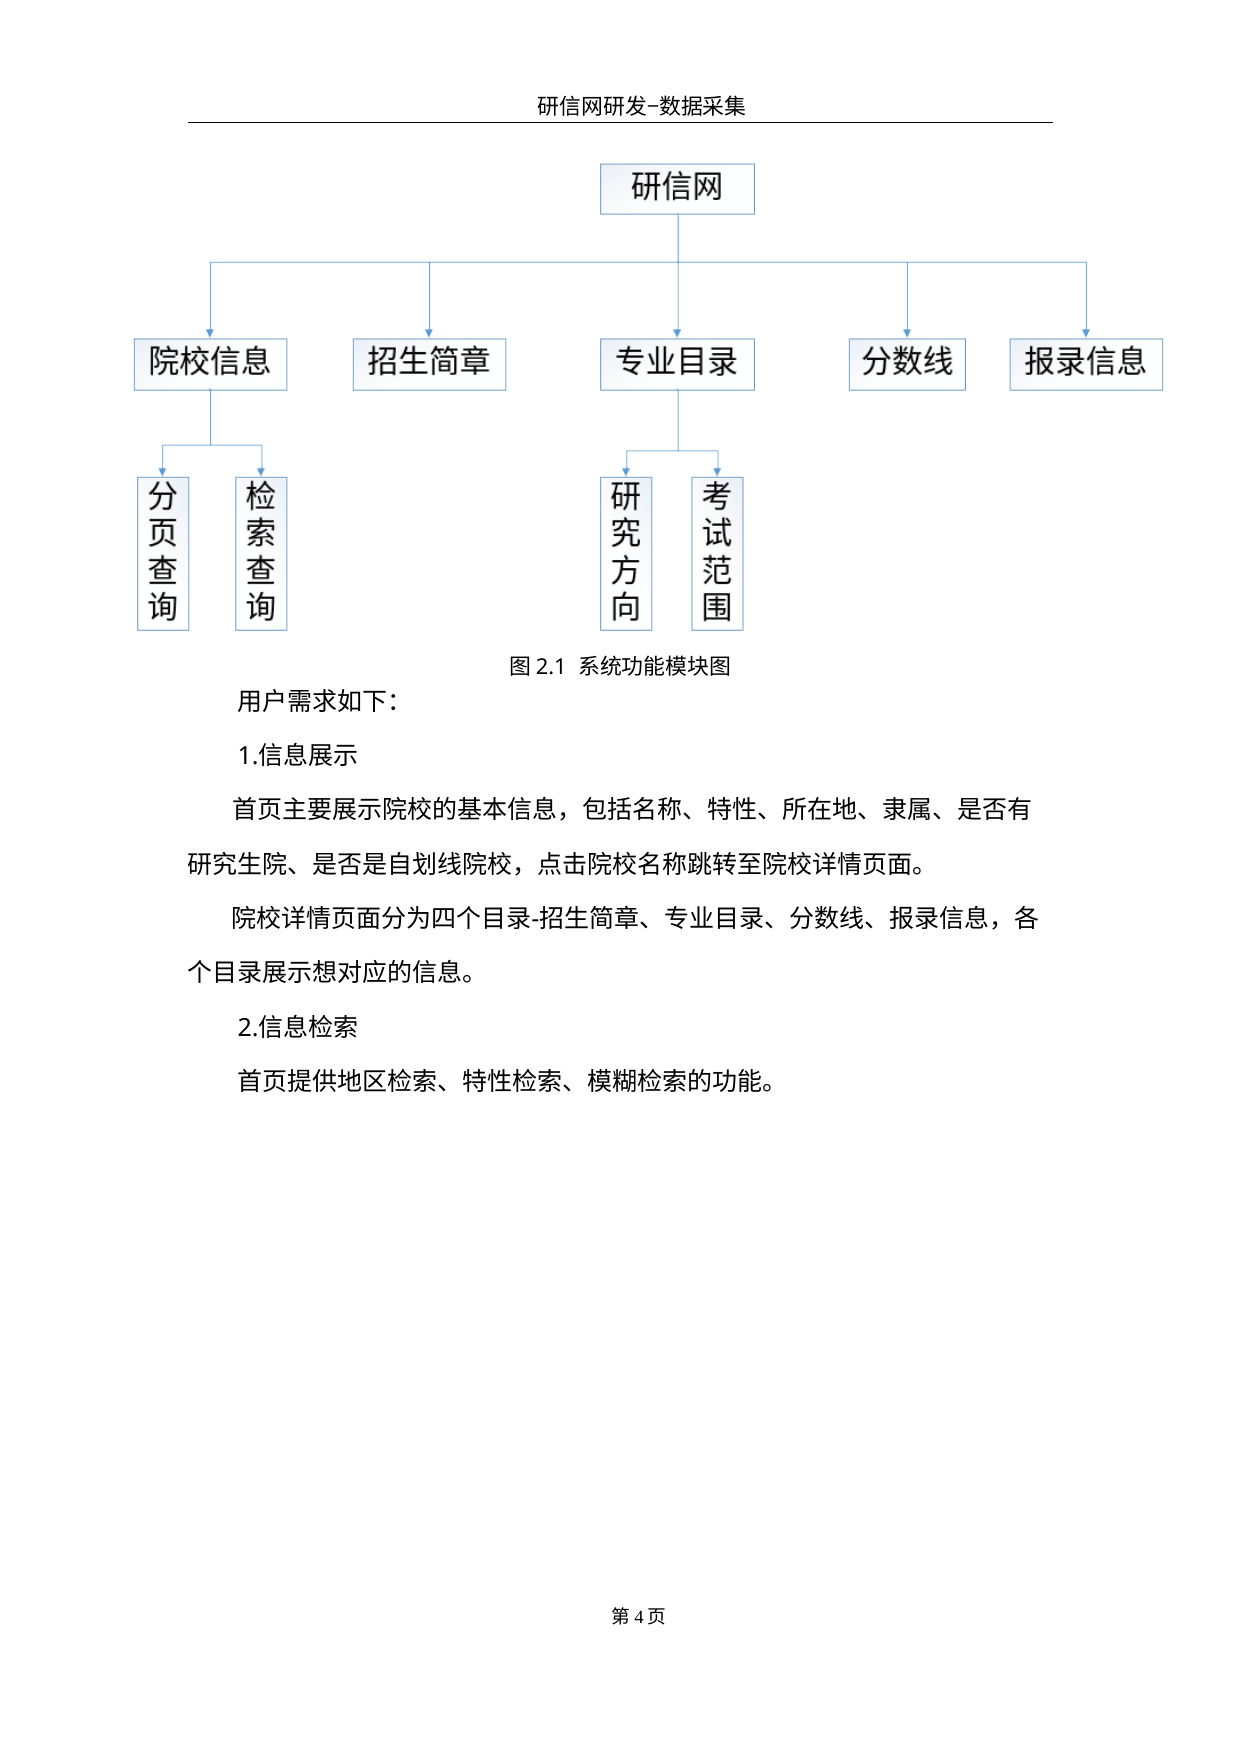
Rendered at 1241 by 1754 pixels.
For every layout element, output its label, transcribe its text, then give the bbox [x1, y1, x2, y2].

text 用户需求如下： [187, 681, 1053, 717]
text 1.信息展示 [237, 735, 1053, 772]
text 首页提供地区检索、特性检索、模糊检索的功能。 [237, 1062, 1053, 1098]
text 首页主要展示院校的基本信息，包括名称、特性、所在地、隶属、是否有研究生院、是否是自划线院校，点击院校名称跳转至院校详情页面。 院校详情页面分为四个目录-招生简章、专业目录、分数线、报录信息，各个目录展示想对应的信息。 [187, 790, 1053, 989]
text 2.信息检索 [237, 1007, 1053, 1043]
text 图2.1 系统功能模块图 [128, 161, 1053, 681]
